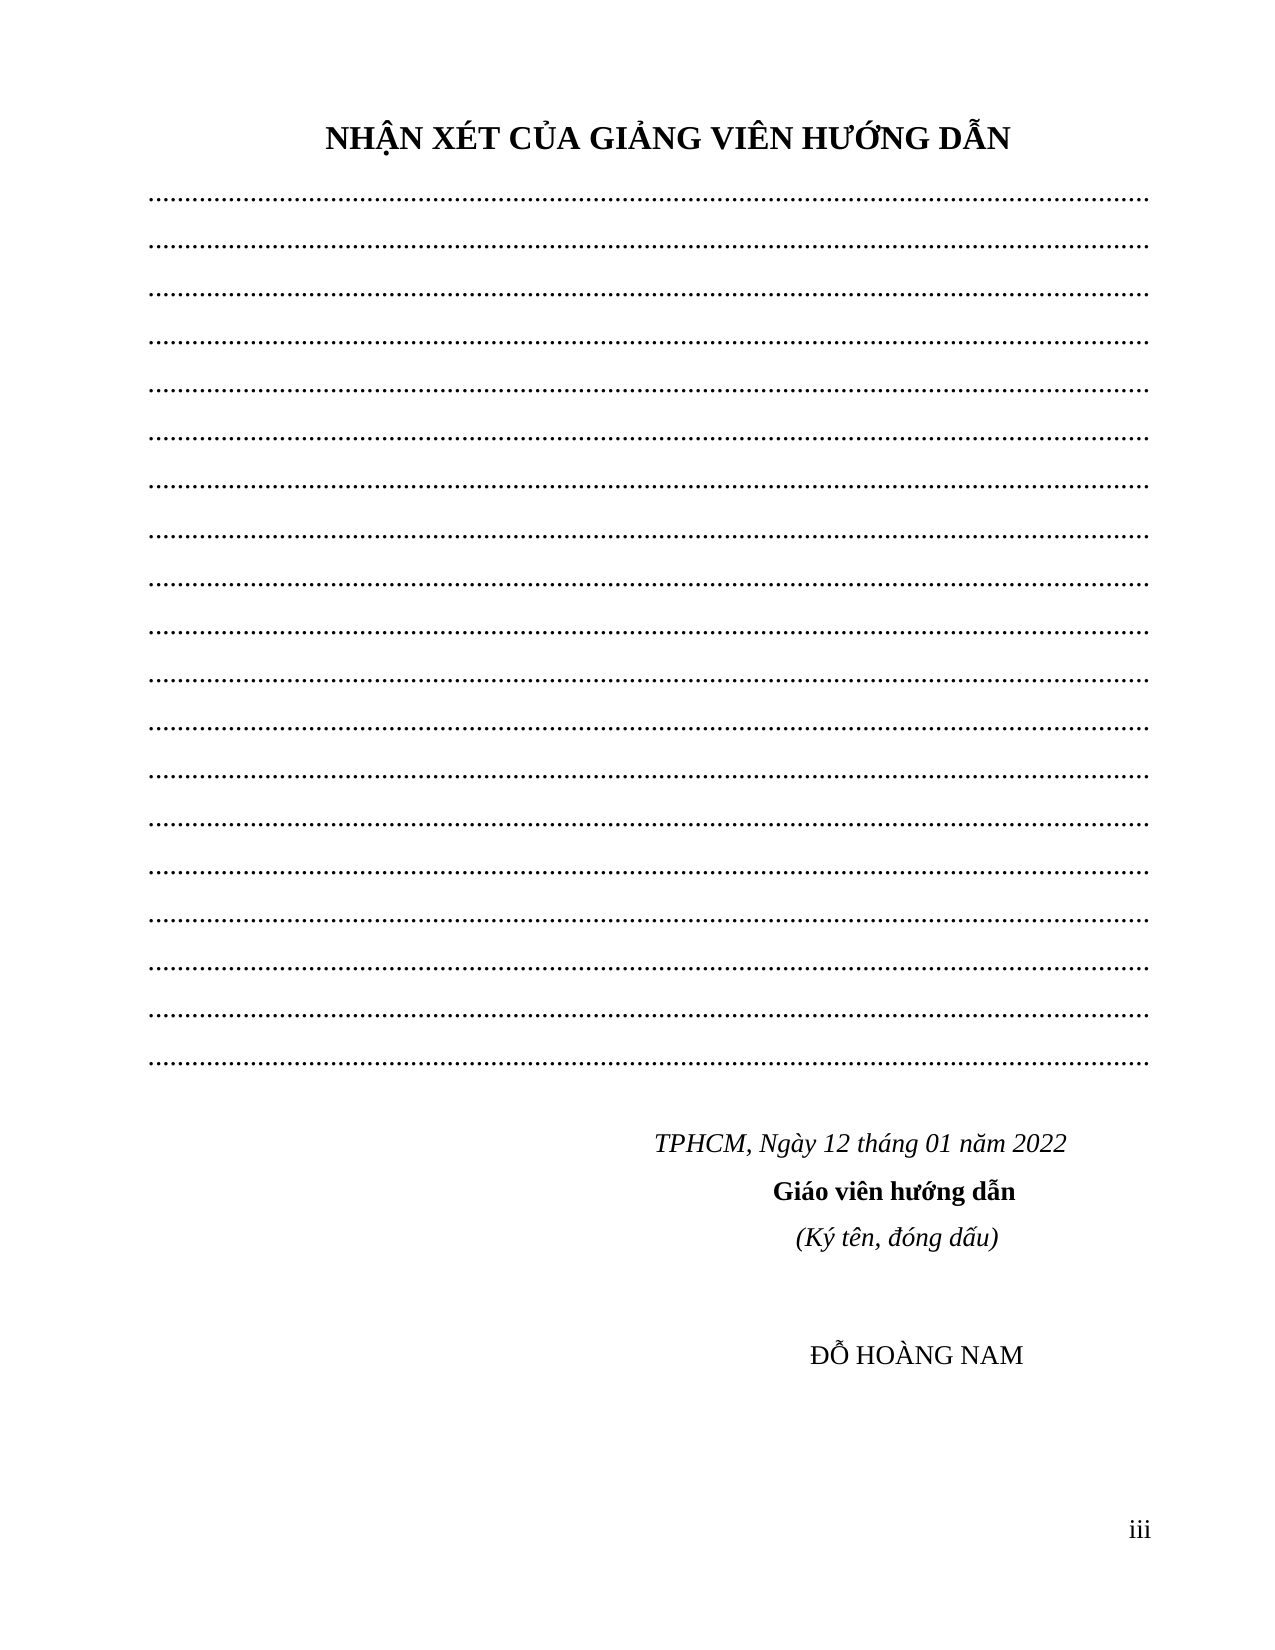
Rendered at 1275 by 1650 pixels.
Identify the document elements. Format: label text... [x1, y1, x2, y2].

text (Ký tên, đóng dấu) [796, 1221, 1151, 1252]
text TPHCM, Ngày 12 tháng 01 năm 2022 [654, 1127, 1151, 1158]
text ĐỖ HOÀNG NAM [148, 1339, 1151, 1371]
text NHẬN XÉT CỦA GIẢNG VIÊN HƯỚNG DẪN [148, 118, 1188, 156]
text Giáo viên hướng dẫn [773, 1174, 1151, 1206]
